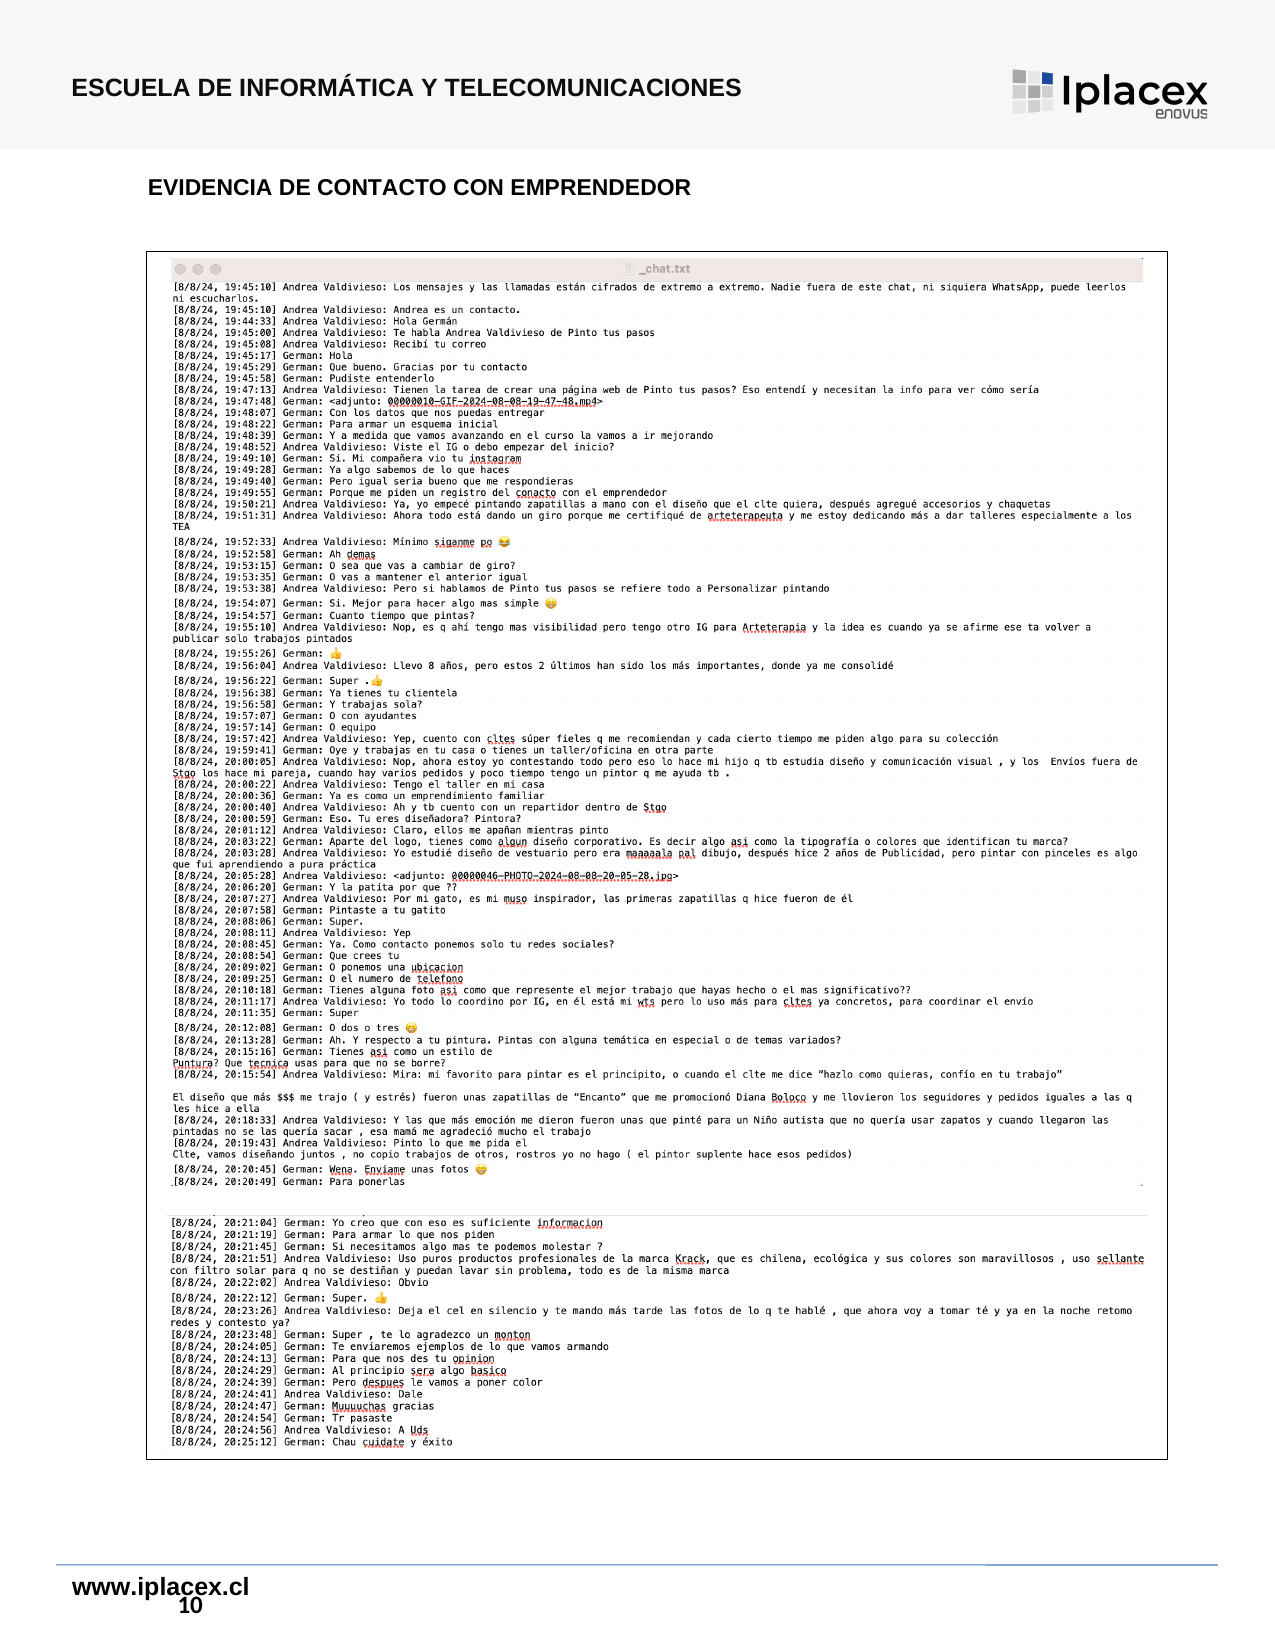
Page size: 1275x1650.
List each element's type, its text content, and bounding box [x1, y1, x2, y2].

picture [171, 258, 1144, 1186]
list EVIDENCIA DE CONTACTO CON EMPRENDEDOR [148, 174, 1152, 200]
picture [1012, 65, 1208, 124]
picture [166, 1215, 1148, 1451]
